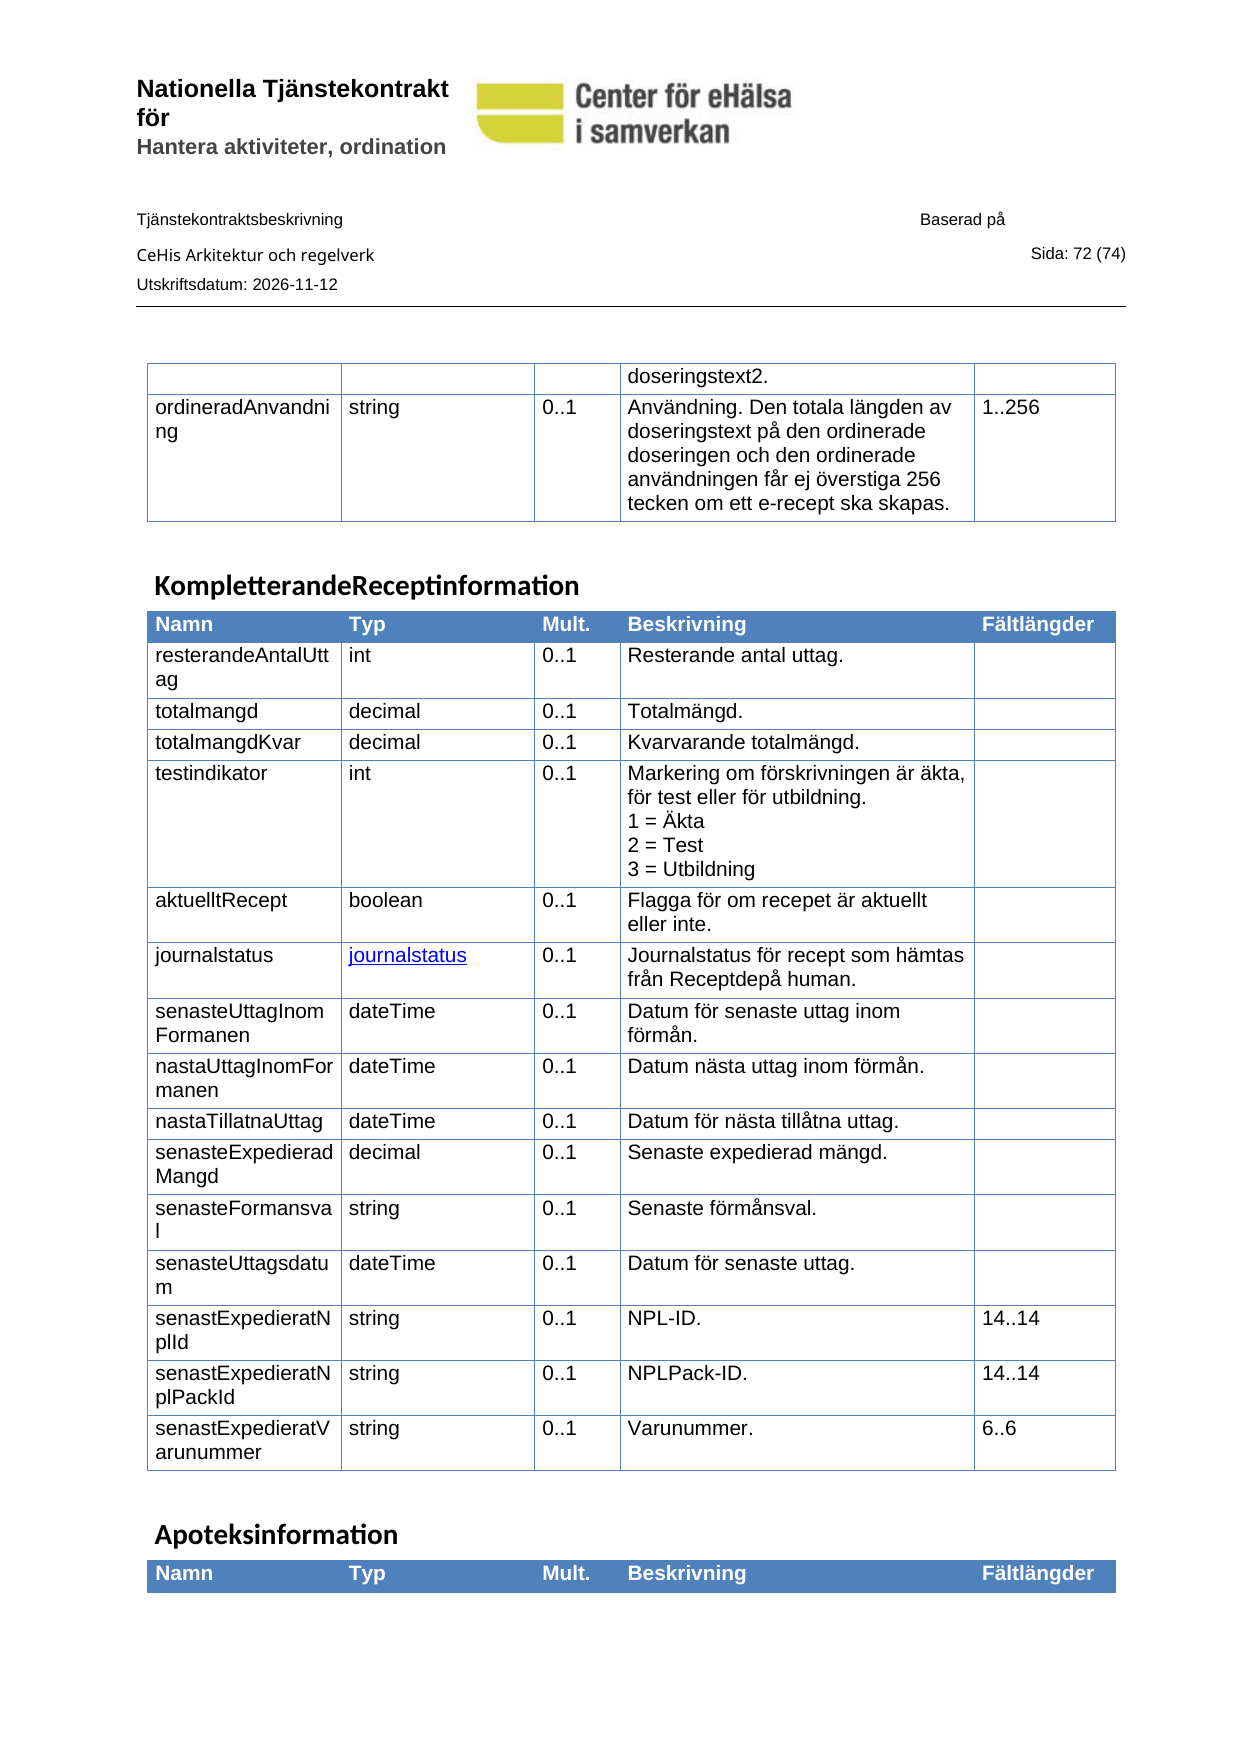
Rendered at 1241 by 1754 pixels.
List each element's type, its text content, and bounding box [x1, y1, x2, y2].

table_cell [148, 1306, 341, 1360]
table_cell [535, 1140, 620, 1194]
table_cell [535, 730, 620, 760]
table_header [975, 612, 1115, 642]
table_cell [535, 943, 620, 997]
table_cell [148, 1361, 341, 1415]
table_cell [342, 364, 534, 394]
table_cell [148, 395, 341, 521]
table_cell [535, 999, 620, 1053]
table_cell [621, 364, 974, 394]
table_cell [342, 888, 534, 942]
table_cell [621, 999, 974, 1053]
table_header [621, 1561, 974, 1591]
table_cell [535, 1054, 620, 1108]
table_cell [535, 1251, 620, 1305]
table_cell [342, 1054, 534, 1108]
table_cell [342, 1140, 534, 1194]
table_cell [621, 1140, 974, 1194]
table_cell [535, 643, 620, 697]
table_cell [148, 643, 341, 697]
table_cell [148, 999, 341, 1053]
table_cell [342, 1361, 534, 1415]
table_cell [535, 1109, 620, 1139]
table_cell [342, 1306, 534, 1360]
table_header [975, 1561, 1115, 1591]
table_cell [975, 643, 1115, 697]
list Apoteksinformation [148, 1516, 1181, 1552]
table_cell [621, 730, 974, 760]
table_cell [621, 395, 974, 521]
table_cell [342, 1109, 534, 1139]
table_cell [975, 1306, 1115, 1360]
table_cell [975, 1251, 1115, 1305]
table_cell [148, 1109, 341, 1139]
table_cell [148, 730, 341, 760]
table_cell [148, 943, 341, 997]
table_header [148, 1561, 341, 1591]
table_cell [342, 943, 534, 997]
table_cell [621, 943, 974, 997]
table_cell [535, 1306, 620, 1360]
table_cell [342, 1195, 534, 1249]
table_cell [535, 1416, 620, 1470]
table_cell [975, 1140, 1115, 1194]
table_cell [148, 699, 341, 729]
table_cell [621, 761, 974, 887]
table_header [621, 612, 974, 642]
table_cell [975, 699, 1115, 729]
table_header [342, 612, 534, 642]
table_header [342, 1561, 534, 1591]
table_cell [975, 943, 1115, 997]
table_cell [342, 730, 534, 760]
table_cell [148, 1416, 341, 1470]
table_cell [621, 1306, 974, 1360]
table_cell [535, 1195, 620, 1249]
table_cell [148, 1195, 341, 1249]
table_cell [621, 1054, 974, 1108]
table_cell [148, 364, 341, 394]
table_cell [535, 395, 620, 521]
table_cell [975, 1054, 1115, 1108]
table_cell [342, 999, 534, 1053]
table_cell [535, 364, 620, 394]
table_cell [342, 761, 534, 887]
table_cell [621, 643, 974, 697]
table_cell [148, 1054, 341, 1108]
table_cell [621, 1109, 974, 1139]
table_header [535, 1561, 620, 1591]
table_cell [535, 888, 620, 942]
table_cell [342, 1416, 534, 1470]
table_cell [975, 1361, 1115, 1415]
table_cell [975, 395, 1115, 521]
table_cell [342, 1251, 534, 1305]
picture [471, 78, 797, 151]
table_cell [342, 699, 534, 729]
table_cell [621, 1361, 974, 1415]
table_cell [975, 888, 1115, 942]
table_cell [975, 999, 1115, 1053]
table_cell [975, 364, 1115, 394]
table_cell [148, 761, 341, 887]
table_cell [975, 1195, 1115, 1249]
list KompletterandeReceptinformation [148, 567, 1181, 603]
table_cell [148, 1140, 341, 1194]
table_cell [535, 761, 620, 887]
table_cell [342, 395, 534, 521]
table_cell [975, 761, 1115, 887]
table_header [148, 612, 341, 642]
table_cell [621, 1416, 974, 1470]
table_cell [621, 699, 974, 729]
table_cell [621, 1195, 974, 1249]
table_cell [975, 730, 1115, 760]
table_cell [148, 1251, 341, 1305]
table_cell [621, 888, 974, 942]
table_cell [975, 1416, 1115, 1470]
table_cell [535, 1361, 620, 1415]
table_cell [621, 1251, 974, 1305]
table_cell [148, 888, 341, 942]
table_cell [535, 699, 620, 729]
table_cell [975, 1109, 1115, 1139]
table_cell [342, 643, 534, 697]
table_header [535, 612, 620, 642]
